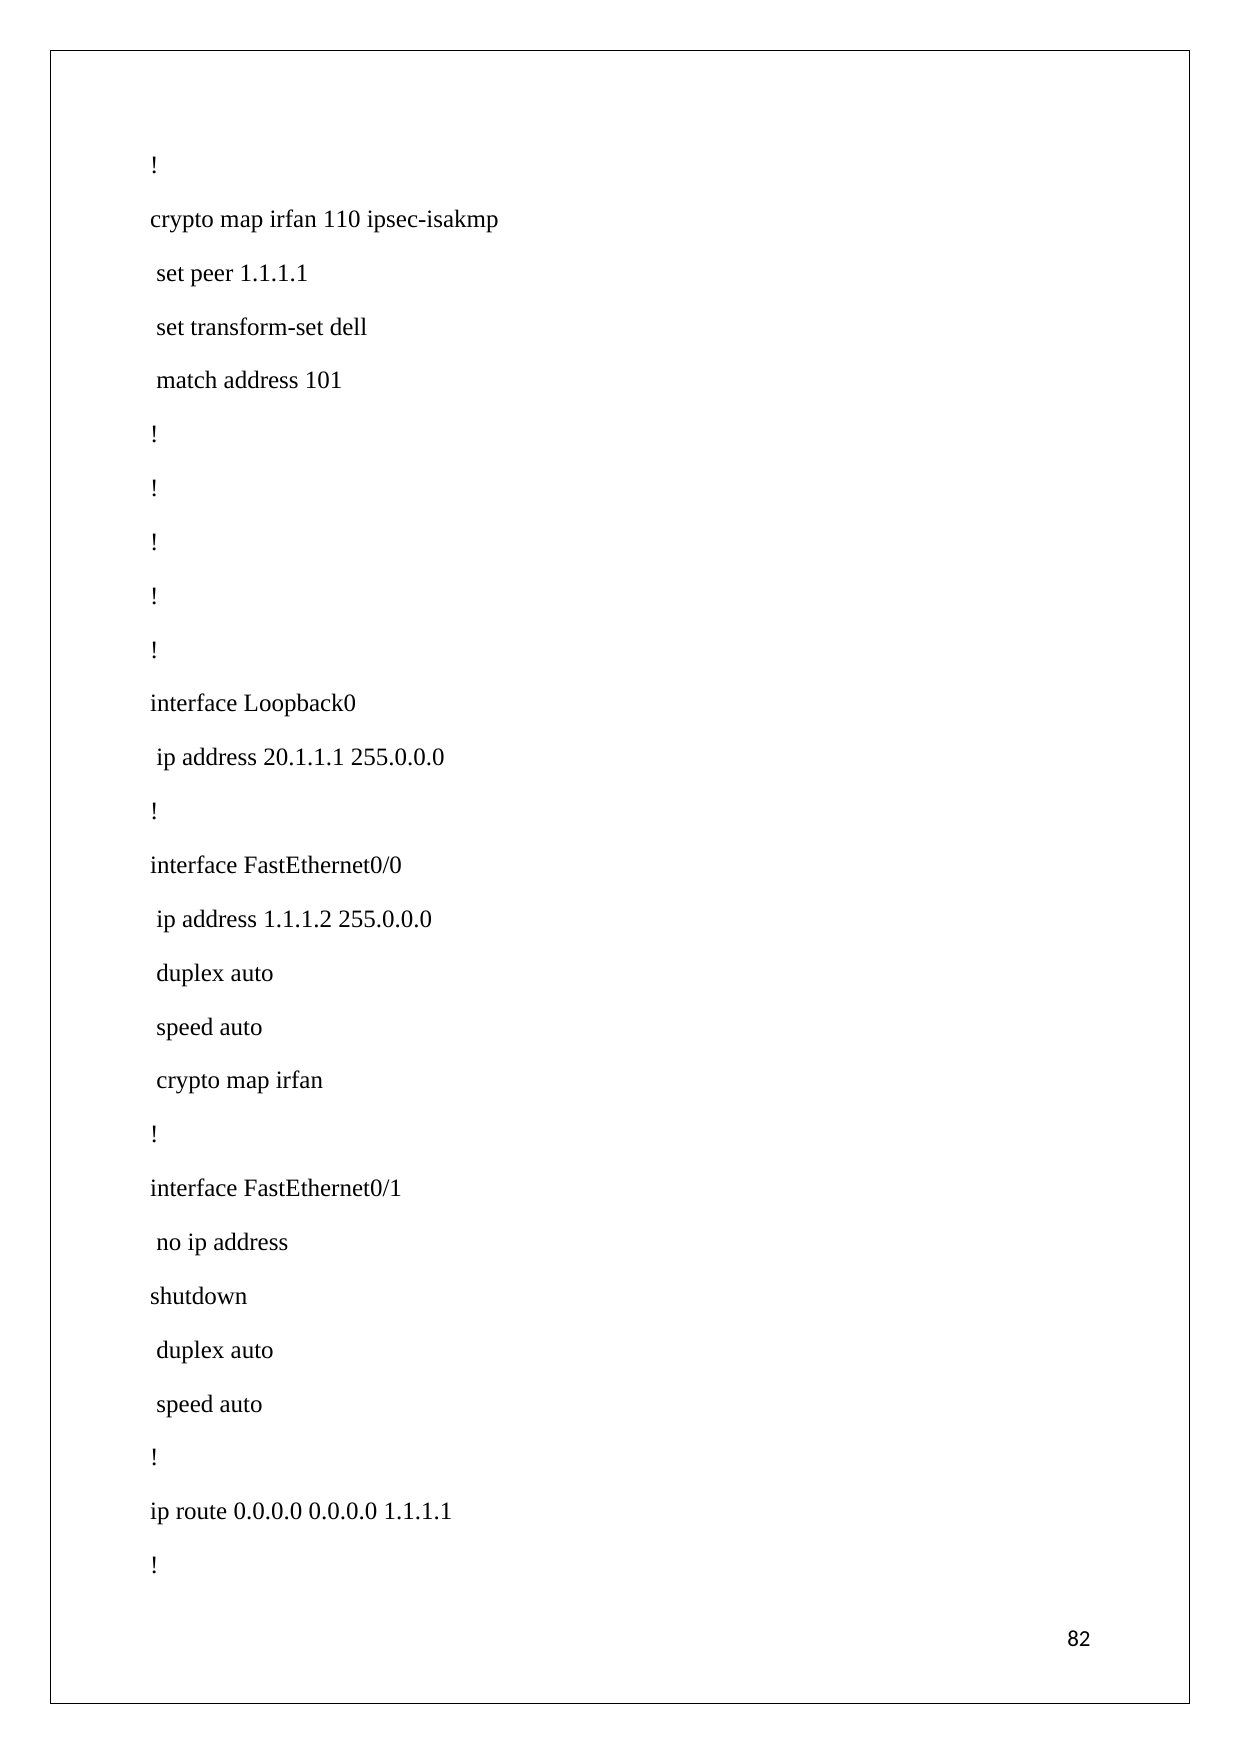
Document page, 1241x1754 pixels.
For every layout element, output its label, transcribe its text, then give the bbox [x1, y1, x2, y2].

text match address 101 [150, 365, 1090, 394]
text set transform-set dell [150, 312, 1090, 340]
text speed auto [150, 1389, 1090, 1417]
text ! [150, 796, 1090, 825]
text interface Loopback0 [150, 688, 1090, 717]
text crypto map irfan [150, 1066, 1090, 1094]
text ip address 1.1.1.2 255.0.0.0 [150, 904, 1090, 933]
text ! [150, 419, 1090, 448]
text shutdown [150, 1281, 1090, 1310]
text ip route 0.0.0.0 0.0.0.0 1.1.1.1 [150, 1496, 1090, 1525]
text interface FastEthernet0/1 [150, 1173, 1090, 1202]
text no ip address [150, 1227, 1090, 1256]
text duplex auto [150, 958, 1090, 987]
text ip address 20.1.1.1 255.0.0.0 [150, 742, 1090, 771]
text interface FastEthernet0/0 [150, 850, 1090, 879]
text ! [150, 1119, 1090, 1148]
text ! [150, 1550, 1090, 1579]
text ! [150, 581, 1090, 609]
text ! [150, 527, 1090, 556]
text ! [150, 473, 1090, 502]
text ! [150, 150, 1090, 179]
text ! [150, 635, 1090, 663]
text ! [150, 1442, 1090, 1471]
text set peer 1.1.1.1 [150, 258, 1090, 286]
text duplex auto [150, 1335, 1090, 1363]
text speed auto [150, 1012, 1090, 1040]
text crypto map irfan 110 ipsec-isakmp [150, 204, 1090, 233]
